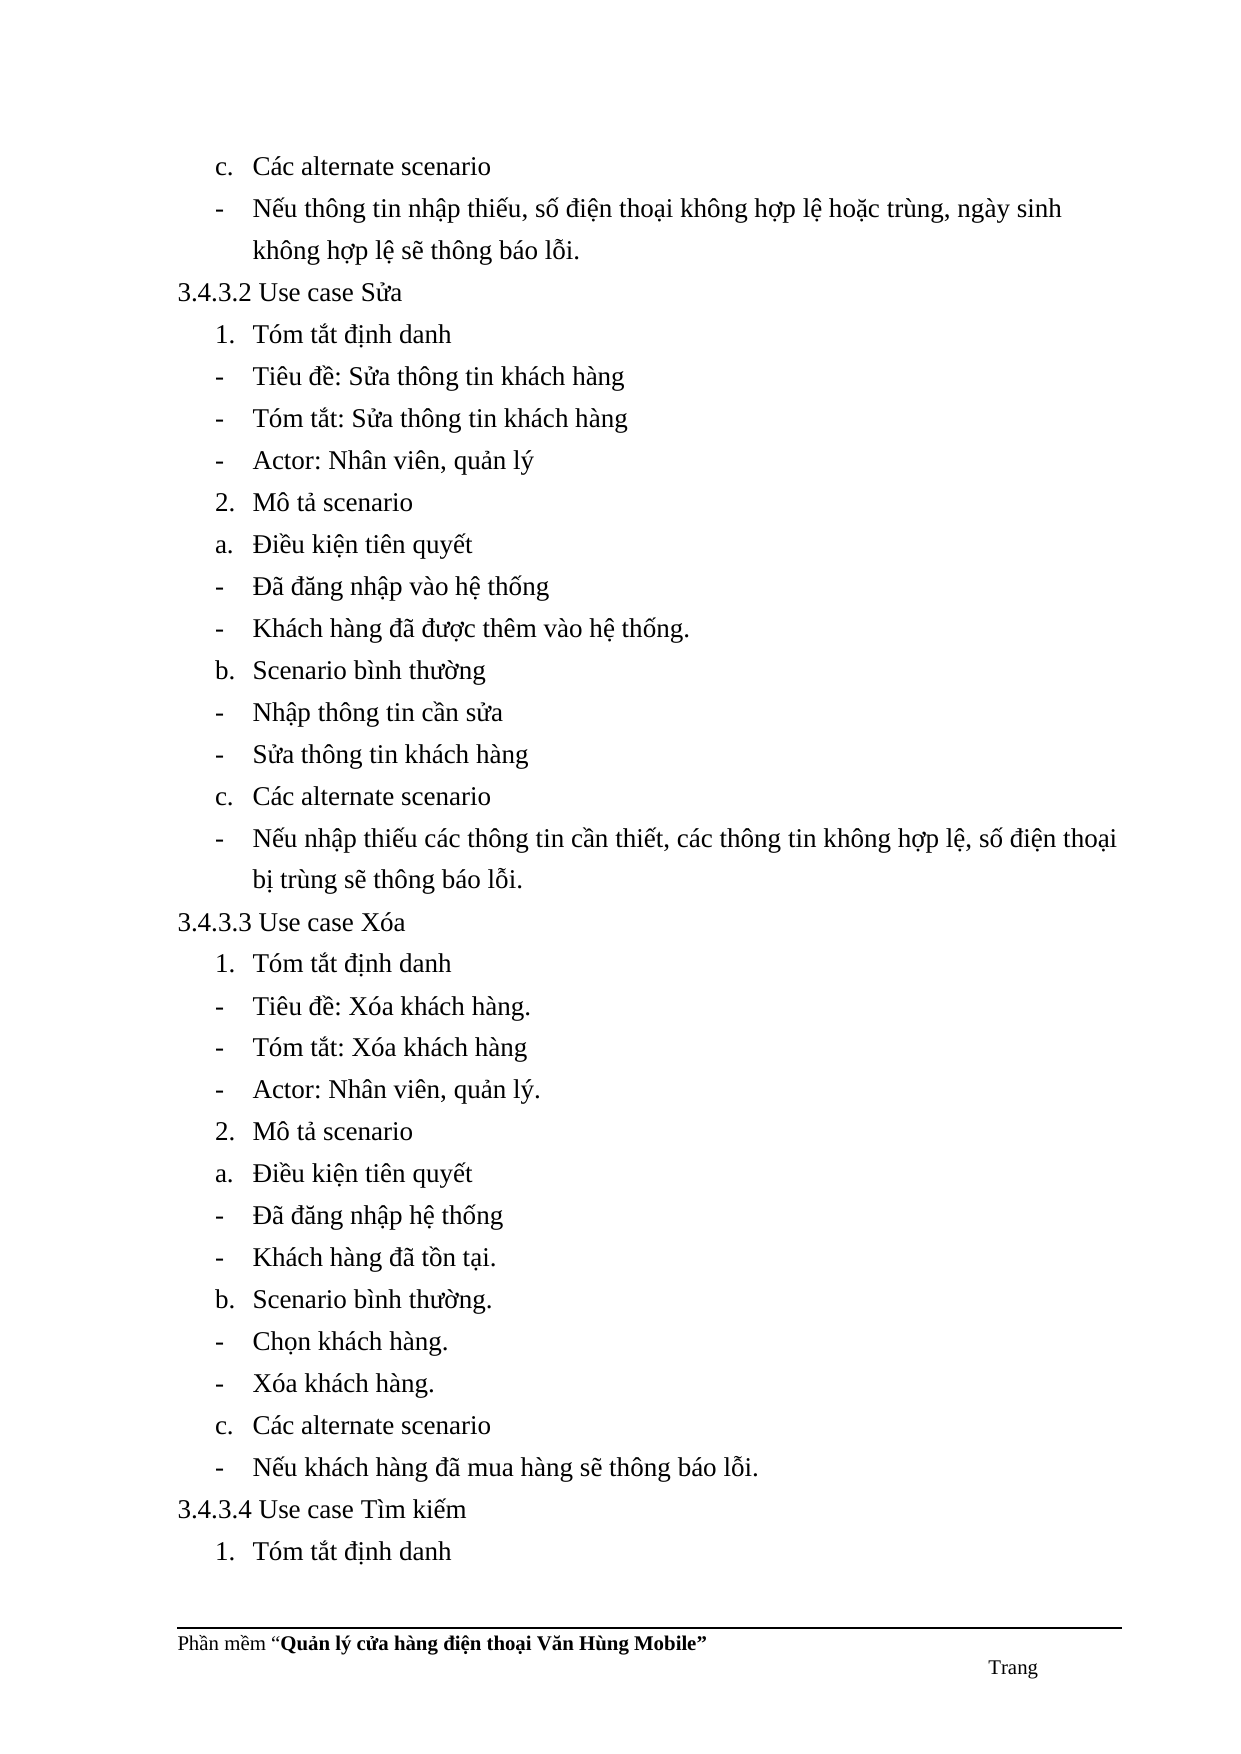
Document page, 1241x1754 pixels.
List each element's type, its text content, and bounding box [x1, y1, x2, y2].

list Chọn khách hàng. [215, 1325, 1122, 1357]
list Các alternate scenario [215, 780, 1122, 811]
list Actor: Nhân viên, quản lý. [215, 1073, 1122, 1105]
list Tóm tắt định danh [215, 948, 1122, 979]
list Nhập thông tin cần sửa [215, 696, 1122, 727]
list Khách hàng đã tồn tại. [215, 1241, 1122, 1273]
list Các alternate scenario [215, 150, 1122, 181]
list Tóm tắt: Xóa khách hàng [215, 1032, 1122, 1063]
list Điều kiện tiên quyết [215, 528, 1122, 559]
list Tiêu đề: Sửa thông tin khách hàng [215, 360, 1122, 391]
list Mô tả scenario [215, 486, 1122, 517]
list Tiêu đề: Xóa khách hàng. [215, 989, 1122, 1021]
list Scenario bình thường. [215, 1283, 1122, 1314]
text 3.4.3.3 Use case Xóa [177, 906, 1122, 937]
list Xóa khách hàng. [215, 1367, 1122, 1398]
list Tóm tắt: Sửa thông tin khách hàng [215, 402, 1122, 433]
list Nếu thông tin nhập thiếu, số điện thoại không hợp lệ hoặc trùng, ngày sinh không hợp lệ sẽ thông báo lỗi. [215, 192, 1122, 265]
list Sửa thông tin khách hàng [215, 738, 1122, 769]
list Tóm tắt định danh [215, 1535, 1122, 1566]
list Nếu nhập thiếu các thông tin cần thiết, các thông tin không hợp lệ, số điện thoại bị trùng sẽ thông báo lỗi. [215, 822, 1122, 895]
list Nếu khách hàng đã mua hàng sẽ thông báo lỗi. [215, 1451, 1122, 1482]
list Tóm tắt định danh [215, 318, 1122, 349]
list Đã đăng nhập hệ thống [215, 1199, 1122, 1231]
list Actor: Nhân viên, quản lý [215, 444, 1122, 475]
list Các alternate scenario [215, 1409, 1122, 1441]
list Mô tả scenario [215, 1116, 1122, 1147]
list Điều kiện tiên quyết [215, 1157, 1122, 1189]
text 3.4.3.2 Use case Sửa [177, 276, 1122, 307]
list Scenario bình thường [215, 654, 1122, 685]
list Đã đăng nhập vào hệ thống [215, 570, 1122, 601]
text 3.4.3.4 Use case Tìm kiếm [177, 1493, 1122, 1524]
list Khách hàng đã được thêm vào hệ thống. [215, 612, 1122, 643]
